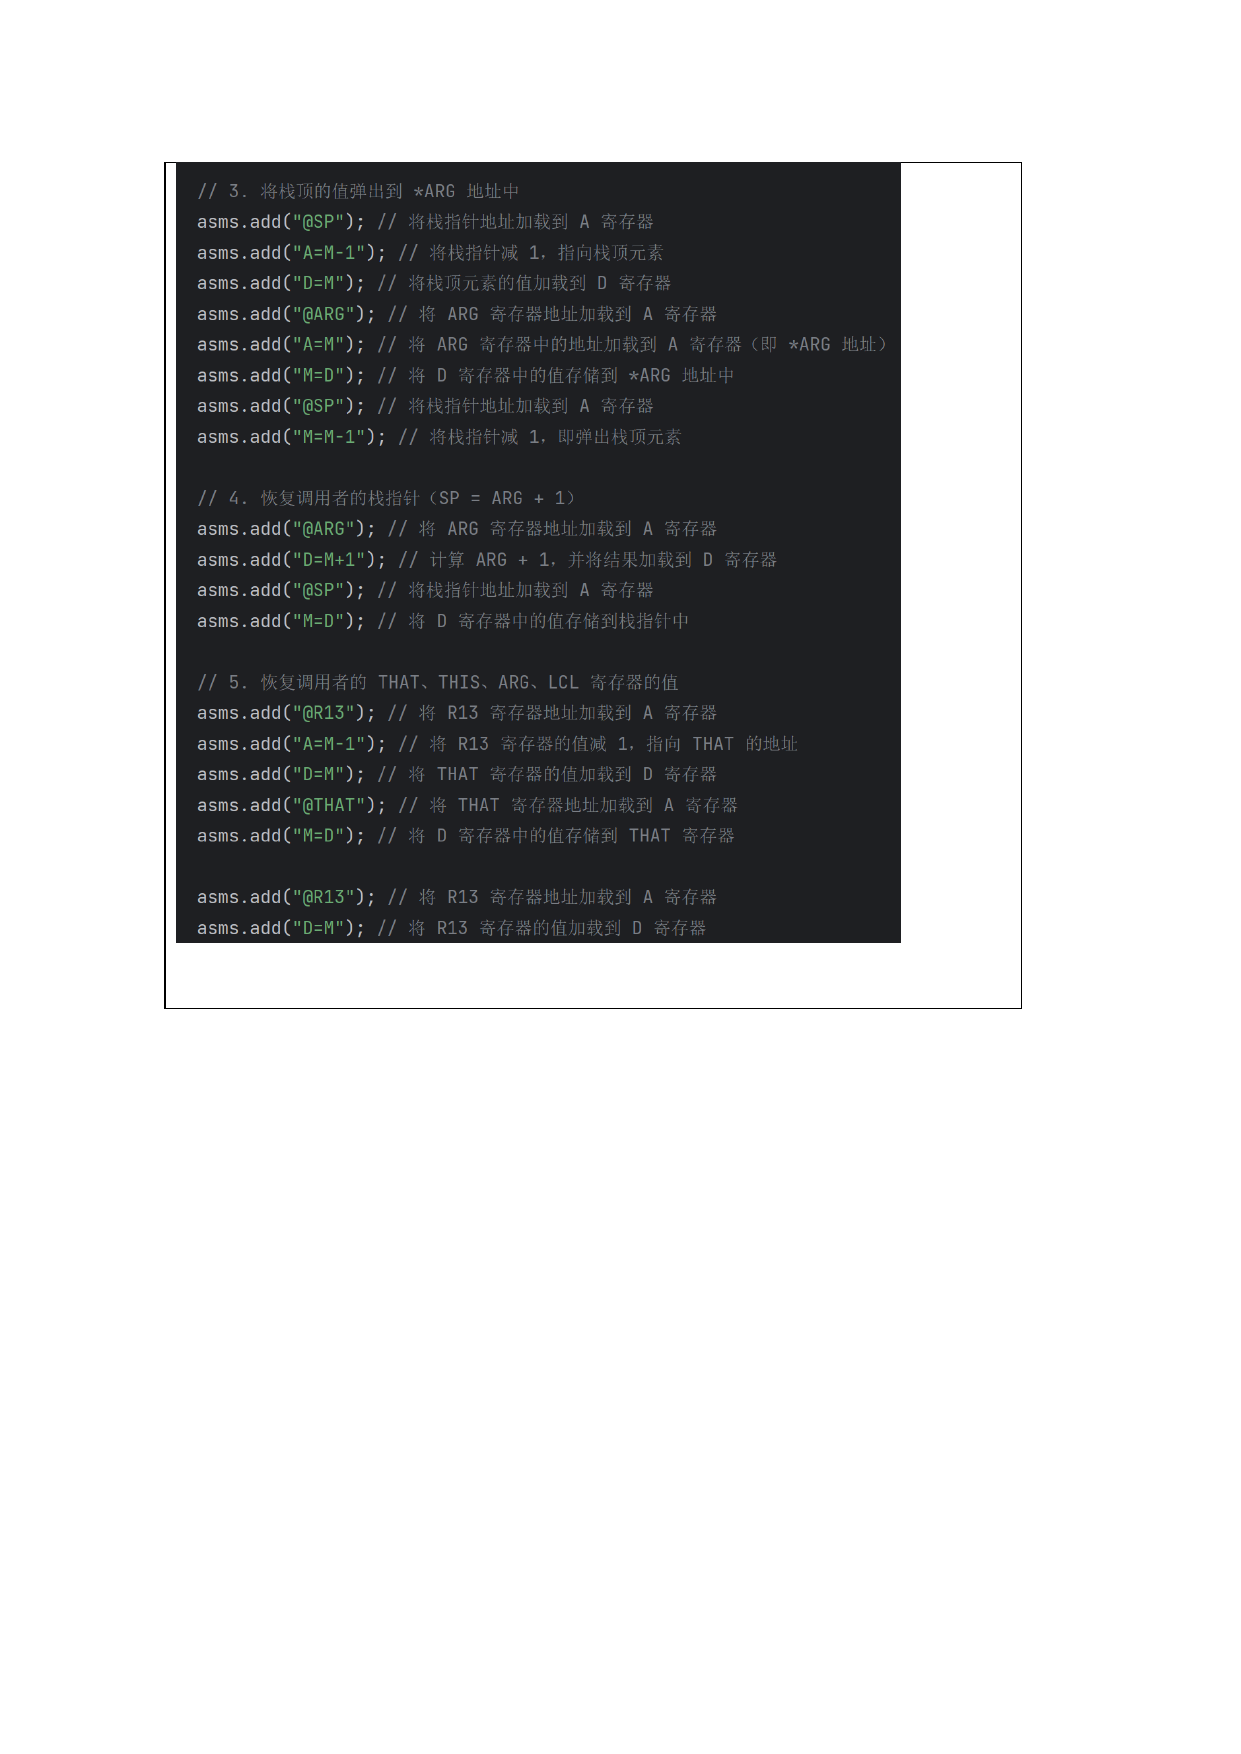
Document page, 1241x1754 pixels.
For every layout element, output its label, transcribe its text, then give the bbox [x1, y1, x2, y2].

picture [176, 162, 901, 943]
table_header 实验过程 程序控制流开发 基本思路 核心代码 实验结果，使用例子进行验证。 基本思路： 创建一个类，名为VMTranslator，在这个类中。首先通过File类读取文件，这个文件可以是vm文件或者是vm文件所在的目录。 然后就需要解析vm文件，在这一步，需要创建一个新的类叫Parser，用于解析vm代码，它的主要责任就是把vm指令分解成操作码和参数。对于传入Parser的文件，使用“BufferedReader”来逐行读取文件的内容。对于每一行的内容，注释部分，也就是以‘//’开头的部分将被移除，因为它不属于翻译的内容，然后，把制表符也移除，把空格替换成一个空格字符，然后把解析后的指令添加到一个字符串列表‘commands’中，并返回。 对于处理好的指令，创建一个新的CodeGenerator类把它转换成汇编指令。对于输入的列表‘vmcommands’，对其按照空格字符分割成字符串数组，然后进行条件按判断， 如果数组只用一个元素，那么它只能是return或者别的运算逻辑语句，因为只是实现控制流，所以不包含return语句，所以只可能是逻辑运算语句，对于逻辑运算语句，再进一步判断它是具体哪一个。如果列表有两个元素，那么它就是程序的流程控制指令，对此，我取它的第一个元素进行条件判断，判断它是‘label’，‘goto’，‘if-goto’中的哪一个。如果列表有三个元素，那么因为只是实现程序控制流开发，那么它就是pop语句或者push语句，如果不是以上三种情况，那么就抛出错误。 判断结束后，对于每一种判断结果，都调用对应的翻译函数，它指定的语句翻译成汇编指令。例如，如果是add指令，就执行以下程序： 如果是label指令就执行以下程序： 如果是push或者是pop语句，就先判断它属于哪个区域，然后运行以下语句（如果是static区域）。 5.对于返回的翻译好的汇编指令，把他逐行写入一个asm文件，然后输出即可。 核心代码 VMTranslator中： 读取文件： 初始化解释器和生成器，并开始翻译： 把从代码生成器返回的指令列表写入asm文件中： Parser中： 去除注释和行首行尾注释 把多个空格转化成一个空格。 CodeGenerator中： 判断指令是属于哪种VM指令： 个别指令的翻译举例： ‘label’： Goto： PopThat： （3）实验结果，使用例子进行验证。 BasicLoop： 在VMEmulator上运行BasicLoopVME.tst 由程序翻译出的asm文件： 使用.tst文件在CPUEmulator上运行asm文件。 测试结果： .vm文件和.asm文件的运行结果都是： 并且.cmp文件的内容也是： 程序结果正确，实验开发成功。 Fibonacci: 在VMEmulator上运行FibonacciSeriesVME.tst 输出结果： 由程序翻译出的asm文件： 使用.tst文件在CPUEmulator上运行asm文件。 测试结果： .cmp文件结果： 结果正确，实验开发成功。 函数调用开发 基本思路 核心代码 实验结果，使用例子进行验证。 基本思路： 1.创建一个类，名为VMTranslator，在这个类中。首先通过File类读取文件，这个文件可以是vm文件或者是vm文件所在的目录。 2.然后就需要解析vm文件，在这一步，需要创建一个新的类叫Parser，用于解析vm代码，它的主要责任就是把vm指令分解成操作码和参数。对于传入Parser的文件，使用“BufferedReader”来逐行读取文件的内容。对于每一行的内容，注释部分，也就是以‘//’开头的部分将被移除，因为它不属于翻译的内容，然后，把制表符也移除，把空格替换成一个空格字符，然后把解析后的指令添加到一个字符串列表‘commands’中，并返回。 前面两个部分和实现控制流几乎一致。 3.对于处理好的指令，创建一个新的CodeGenerator类把它转换成汇编指令。对于输入的列表‘vmcommands’，对其按照空格字符分割成字符串数组，然后进行条件按判断， 如果数组只用一个元素，那么它只能是return或者别的运算逻辑语句，对于逻辑运算语句，再进一步判断它是具体哪一个。如果列表有两个元素，那么它就是程序的流程控制指令，对此，我取它的第一个元素进行条件判断，判断它是‘label’，‘goto’，‘if-goto’中的哪一个。如果列表有三个元素，那么因为只是实现程序控制流开发，那么它可能是pop语句或者push语句，也有可能是call指令或者是function指令，如果不是以上三种情况，那么就抛出错误。 4.判断结束后，调用转换函数把vm指令转换成asm指令。特别的，对于call指令，把第三个元素解析成参数个数，再调用翻译函数，对于function指令，把第三个元素解析为局部变量的个数，再调用函数翻译。 例如，call指令的翻译： Function指令的翻译： 因为涉及函数调用，那么目录下就还有一个sys.vm文件，需要对其进行翻译： 其中涉及了call指令的翻译：需要设计一个函数将调用函数时栈的状态保存起来，包括返回地址和各个段的基地址，然后为被调用的函数重新设置新的栈帧（LCL，ARG，THIS，THAT），最后跳转到被调用的函数的入口点，在被调用函数执行完成后，会通过ret或者return返回，从而继续执行下一条指令。 最后，只需要把翻译好的汇编指令写入asm文件即可。 （2）核心代码： VMTranslator中： 读取文件： 初始化解释器和生成器，并开始翻译： 把从代码生成器返回的指令列表写入asm文件中： Sys.vm处理： Parser中： 去除注释和行首行尾注释 把多个空格转化成一个空格。 CodeGenerator类： 判断具体时哪个指令： Call的翻译： Return的实现： Function的实现： （3）实验结果 FibonacciElement： 在VMEmulator上运行FibonacciElementVME.tst 输出结果： 由程序翻译的部分汇编指令： 在CUPEmulator上运行.tst文件 输出结果： .cmp文件结果： 结果正确，实验设计成功。 SimpleFunction： 在VMEmulator上运行SimpleFunctionVME.tst 结果： asm文件部分结果： 2.在CUPEmulator上运行.tst文件 输出结果： .cmp文件结果： 结果正确，实验成功。 StaticTest: 在VMEmulator上运行StaticTestVME.tst 输出结果： asm文件部分结果： 2.在CUPEmulator上运行.tst文件 输出结果： .cmp文件结果 结果正确，实验设计成功。 ++++++++++++++++++++++++++++++++++++++++++++++++++++++ 其他（例如感想、建议等等）。 经过本次实验，我对程序的控制流以及函数的调用有了更深刻的认识。同时，这对我的编程能力也是一个不错的锻炼，提高了我应对大量代码的能力。 [166, 163, 1021, 1008]
